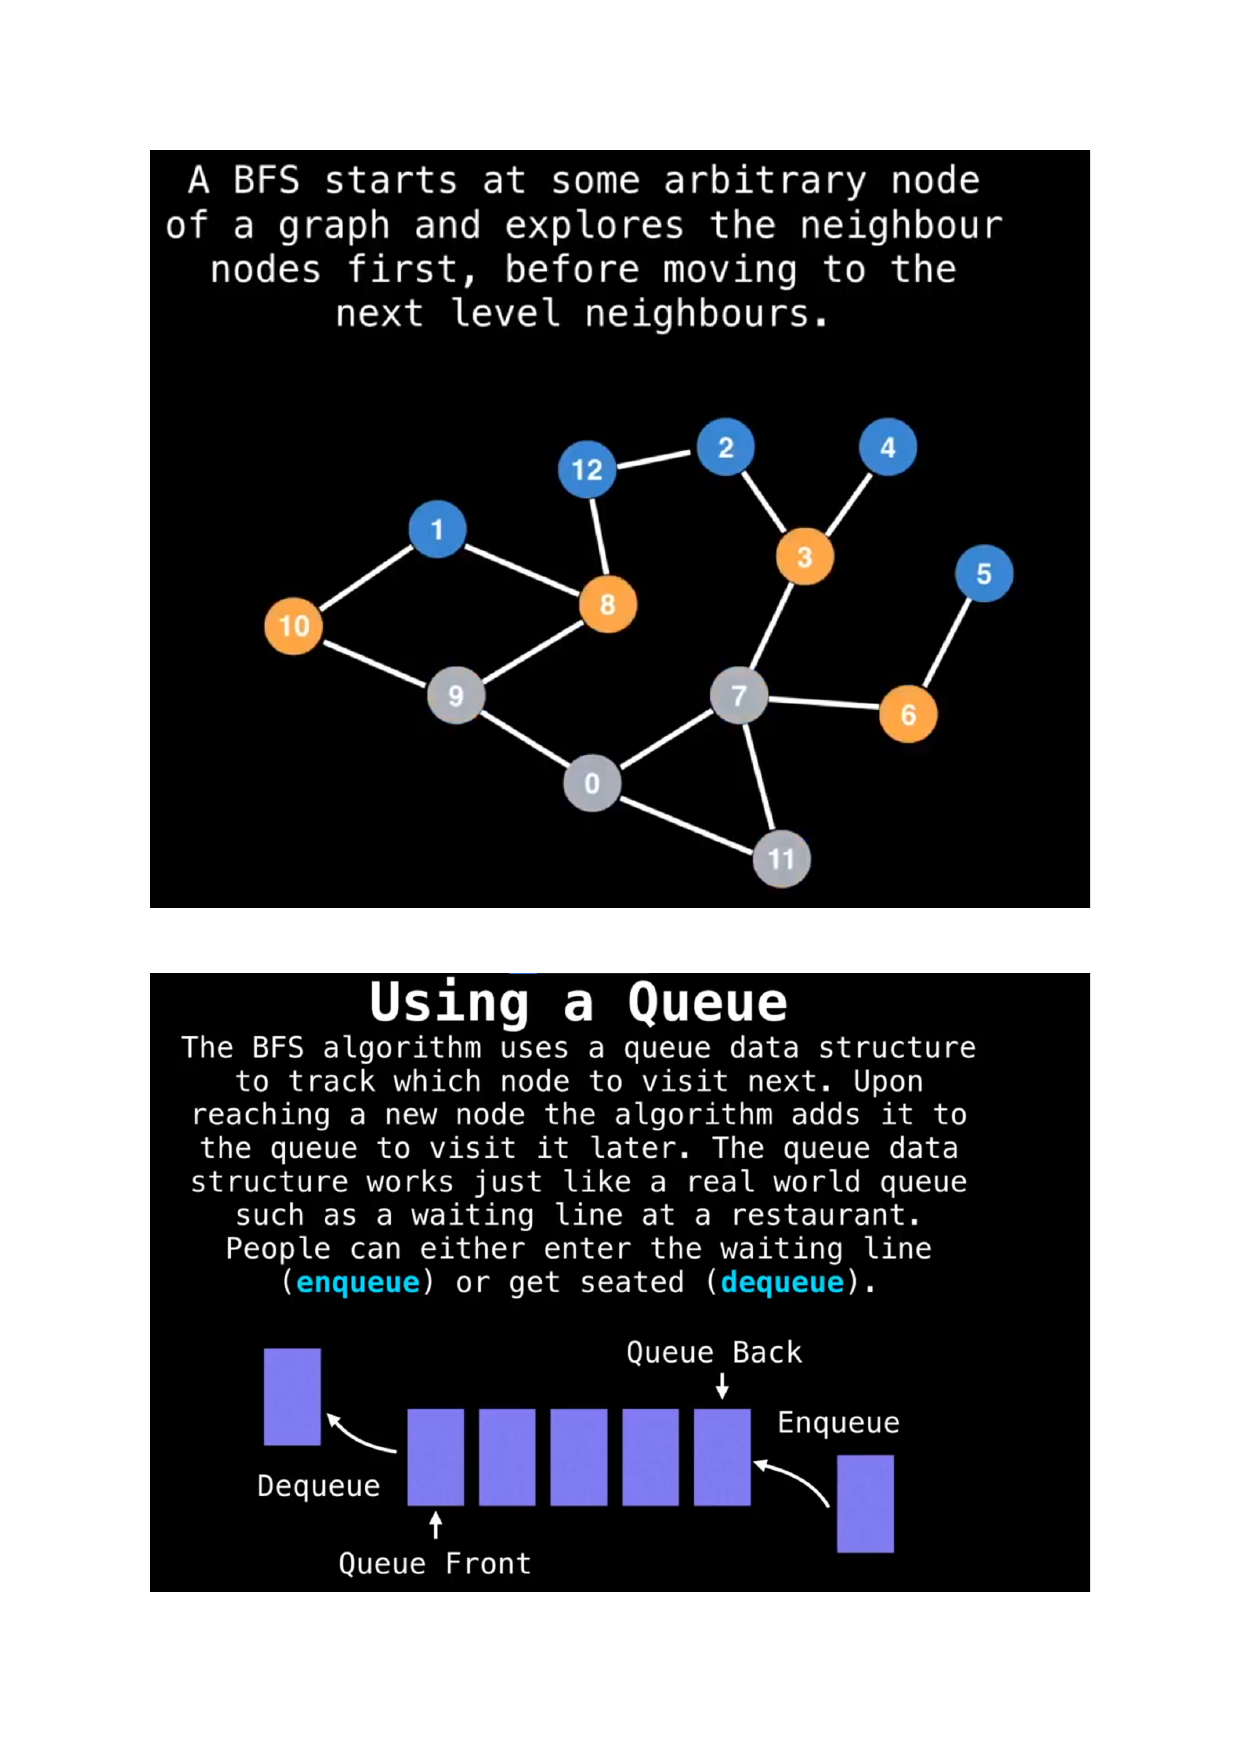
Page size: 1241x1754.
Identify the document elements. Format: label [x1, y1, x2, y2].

picture [150, 150, 1091, 908]
picture [150, 973, 1091, 1592]
